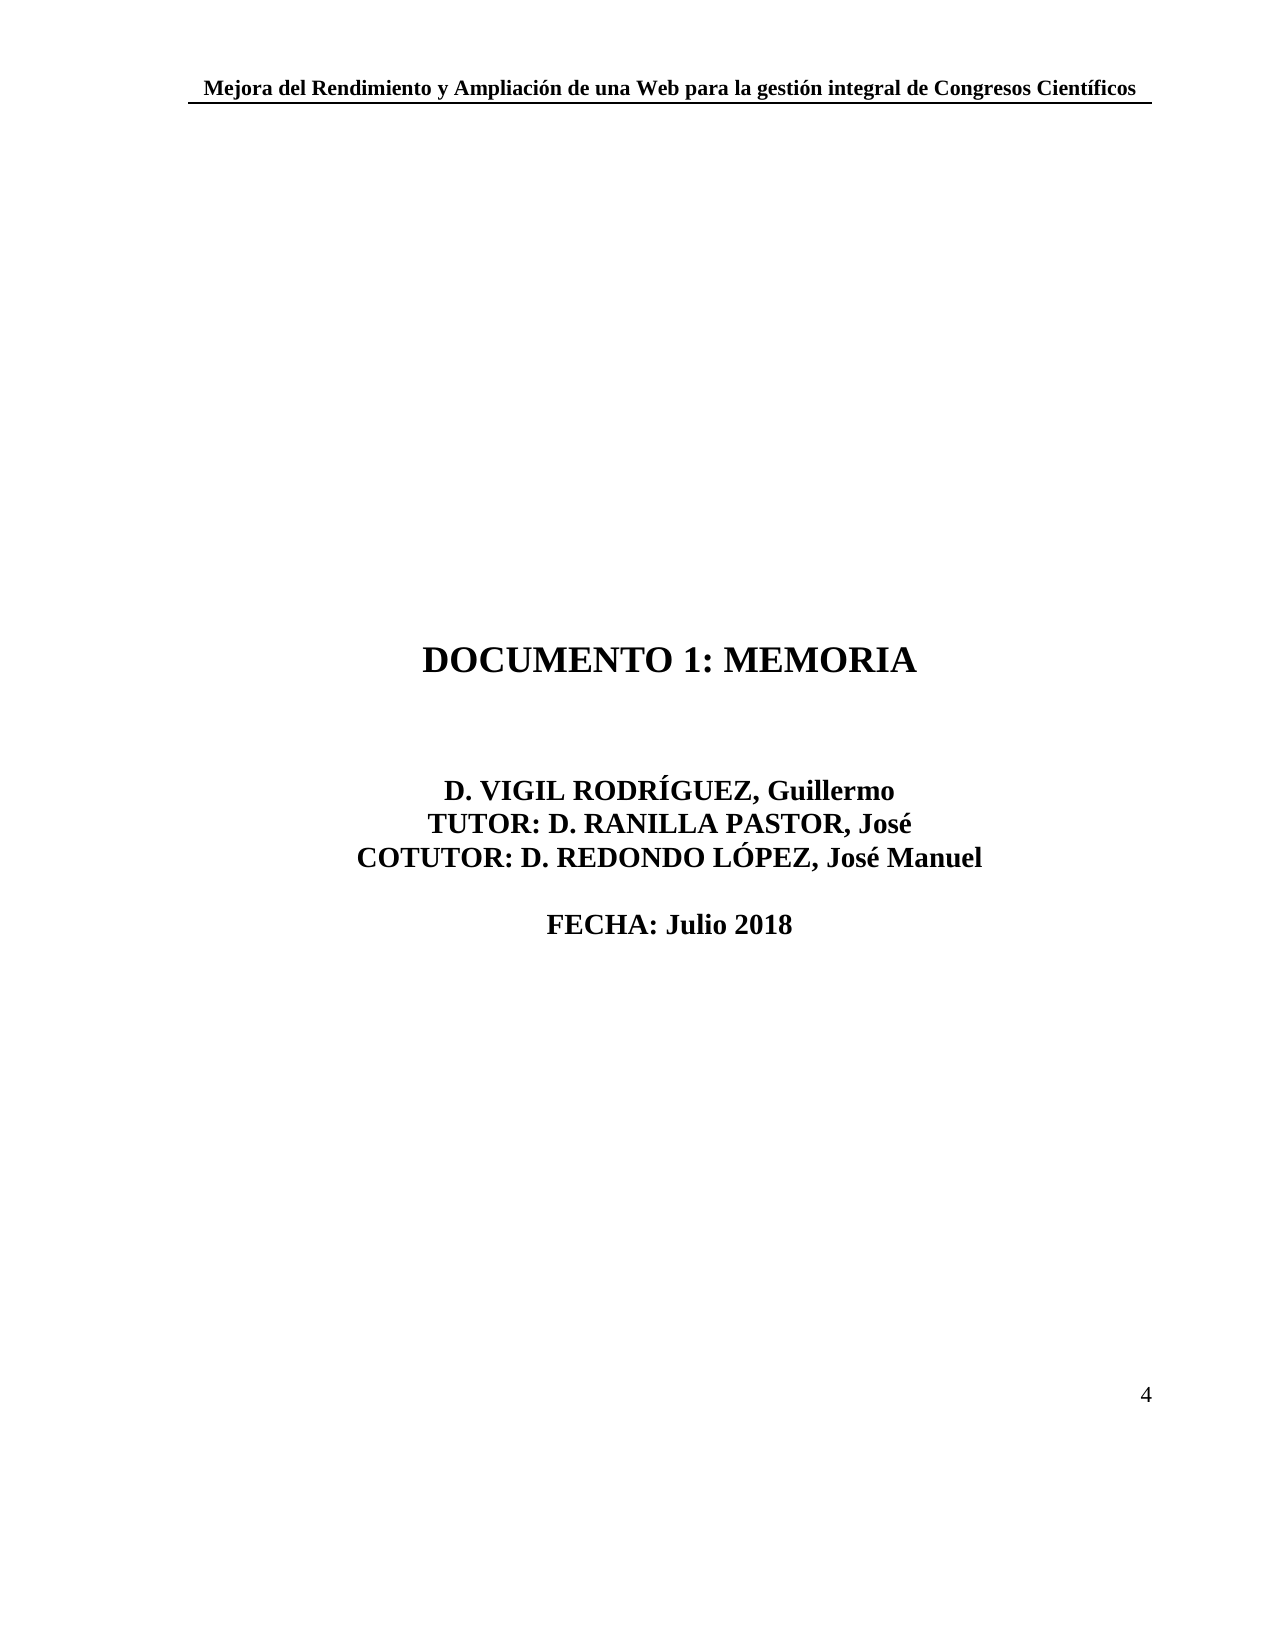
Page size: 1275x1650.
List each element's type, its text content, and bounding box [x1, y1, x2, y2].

text COTUTOR: D. REDONDO LÓPEZ, José Manuel [187, 840, 1152, 874]
text FECHA: Julio 2018 [187, 907, 1152, 941]
text TUTOR: D. RANILLA PASTOR, José [187, 807, 1152, 840]
subtitle DOCUMENTO 1: MEMORIA [187, 638, 1152, 681]
text D. VIGIL RODRÍGUEZ, Guillermo [187, 773, 1152, 807]
